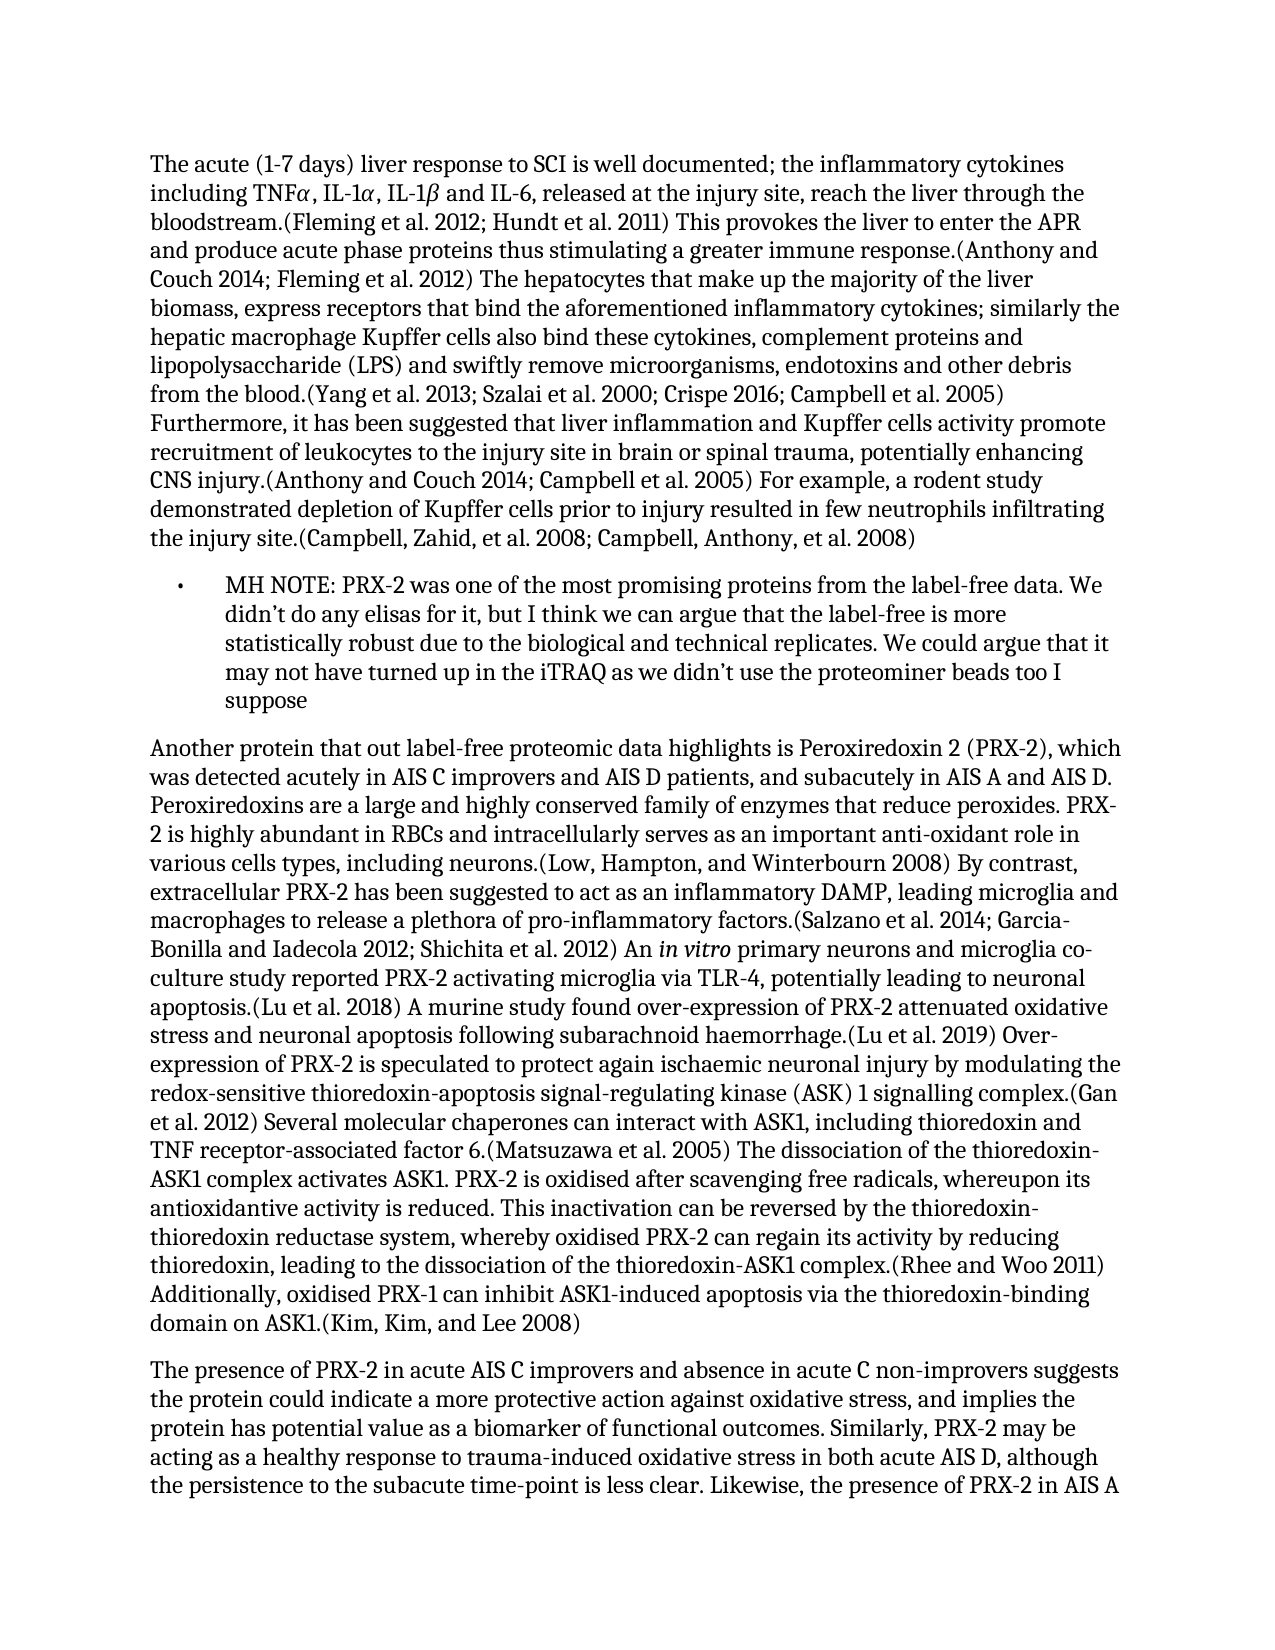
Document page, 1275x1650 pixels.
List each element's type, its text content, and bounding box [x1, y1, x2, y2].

list MH NOTE: PRX-2 was one of the most promising proteins from the label-free data. We didn’t do any elisas for it, but I think we can argue that the label-free is more statistically robust due to the biological and technical replicates. We could argue that it may not have turned up in the iTRAQ as we didn’t use the proteominer beads too I suppose [175, 571, 1125, 715]
text Another protein that out label-free proteomic data highlights is Peroxiredoxin 2 (PRX-2), which was detected acutely in AIS C improvers and AIS D patients, and subacutely in AIS A and AIS D. Peroxiredoxins are a large and highly conserved family of enzymes that reduce peroxides. PRX-2 is highly abundant in RBCs and intracellularly serves as an important anti-oxidant role in various cells types, including neurons.(Low, Hampton, and Winterbourn 2008) By contrast, extracellular PRX-2 has been suggested to act as an inflammatory DAMP, leading microglia and macrophages to release a plethora of pro-inflammatory factors.(Salzano et al. 2014; Garcia-Bonilla and Iadecola 2012; Shichita et al. 2012) An in vitro primary neurons and microglia co-culture study reported PRX-2 activating microglia via TLR-4, potentially leading to neuronal apoptosis.(Lu et al. 2018) A murine study found over-expression of PRX-2 attenuated oxidative stress and neuronal apoptosis following subarachnoid haemorrhage.(Lu et al. 2019) Over-expression of PRX-2 is speculated to protect again ischaemic neuronal injury by modulating the redox-sensitive thioredoxin-apoptosis signal-regulating kinase (ASK) 1 signalling complex.(Gan et al. 2012) Several molecular chaperones can interact with ASK1, including thioredoxin and TNF receptor-associated factor 6.(Matsuzawa et al. 2005) The dissociation of the thioredoxin-ASK1 complex activates ASK1. PRX-2 is oxidised after scavenging free radicals, whereupon its antioxidantive activity is reduced. This inactivation can be reversed by the thioredoxin-thioredoxin reductase system, whereby oxidised PRX-2 can regain its activity by reducing thioredoxin, leading to the dissociation of the thioredoxin-ASK1 complex.(Rhee and Woo 2011) Additionally, oxidised PRX-1 can inhibit ASK1-induced apoptosis via the thioredoxin-binding domain on ASK1.(Kim, Kim, and Lee 2008) [150, 734, 1125, 1337]
text The acute (1-7 days) liver response to SCI is well documented; the inflammatory cytokines including TNF, IL-1, IL-1 and IL-6, released at the injury site, reach the liver through the bloodstream.(Fleming et al. 2012; Hundt et al. 2011) This provokes the liver to enter the APR and produce acute phase proteins thus stimulating a greater immune response.(Anthony and Couch 2014; Fleming et al. 2012) The hepatocytes that make up the majority of the liver biomass, express receptors that bind the aforementioned inflammatory cytokines; similarly the hepatic macrophage Kupffer cells also bind these cytokines, complement proteins and lipopolysaccharide (LPS) and swiftly remove microorganisms, endotoxins and other debris from the blood.(Yang et al. 2013; Szalai et al. 2000; Crispe 2016; Campbell et al. 2005) Furthermore, it has been suggested that liver inflammation and Kupffer cells activity promote recruitment of leukocytes to the injury site in brain or spinal trauma, potentially enhancing CNS injury.(Anthony and Couch 2014; Campbell et al. 2005) For example, a rodent study demonstrated depletion of Kupffer cells prior to injury resulted in few neutrophils infiltrating the injury site.(Campbell, Zahid, et al. 2008; Campbell, Anthony, et al. 2008) [150, 150, 1125, 552]
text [150, 1356, 1125, 1500]
